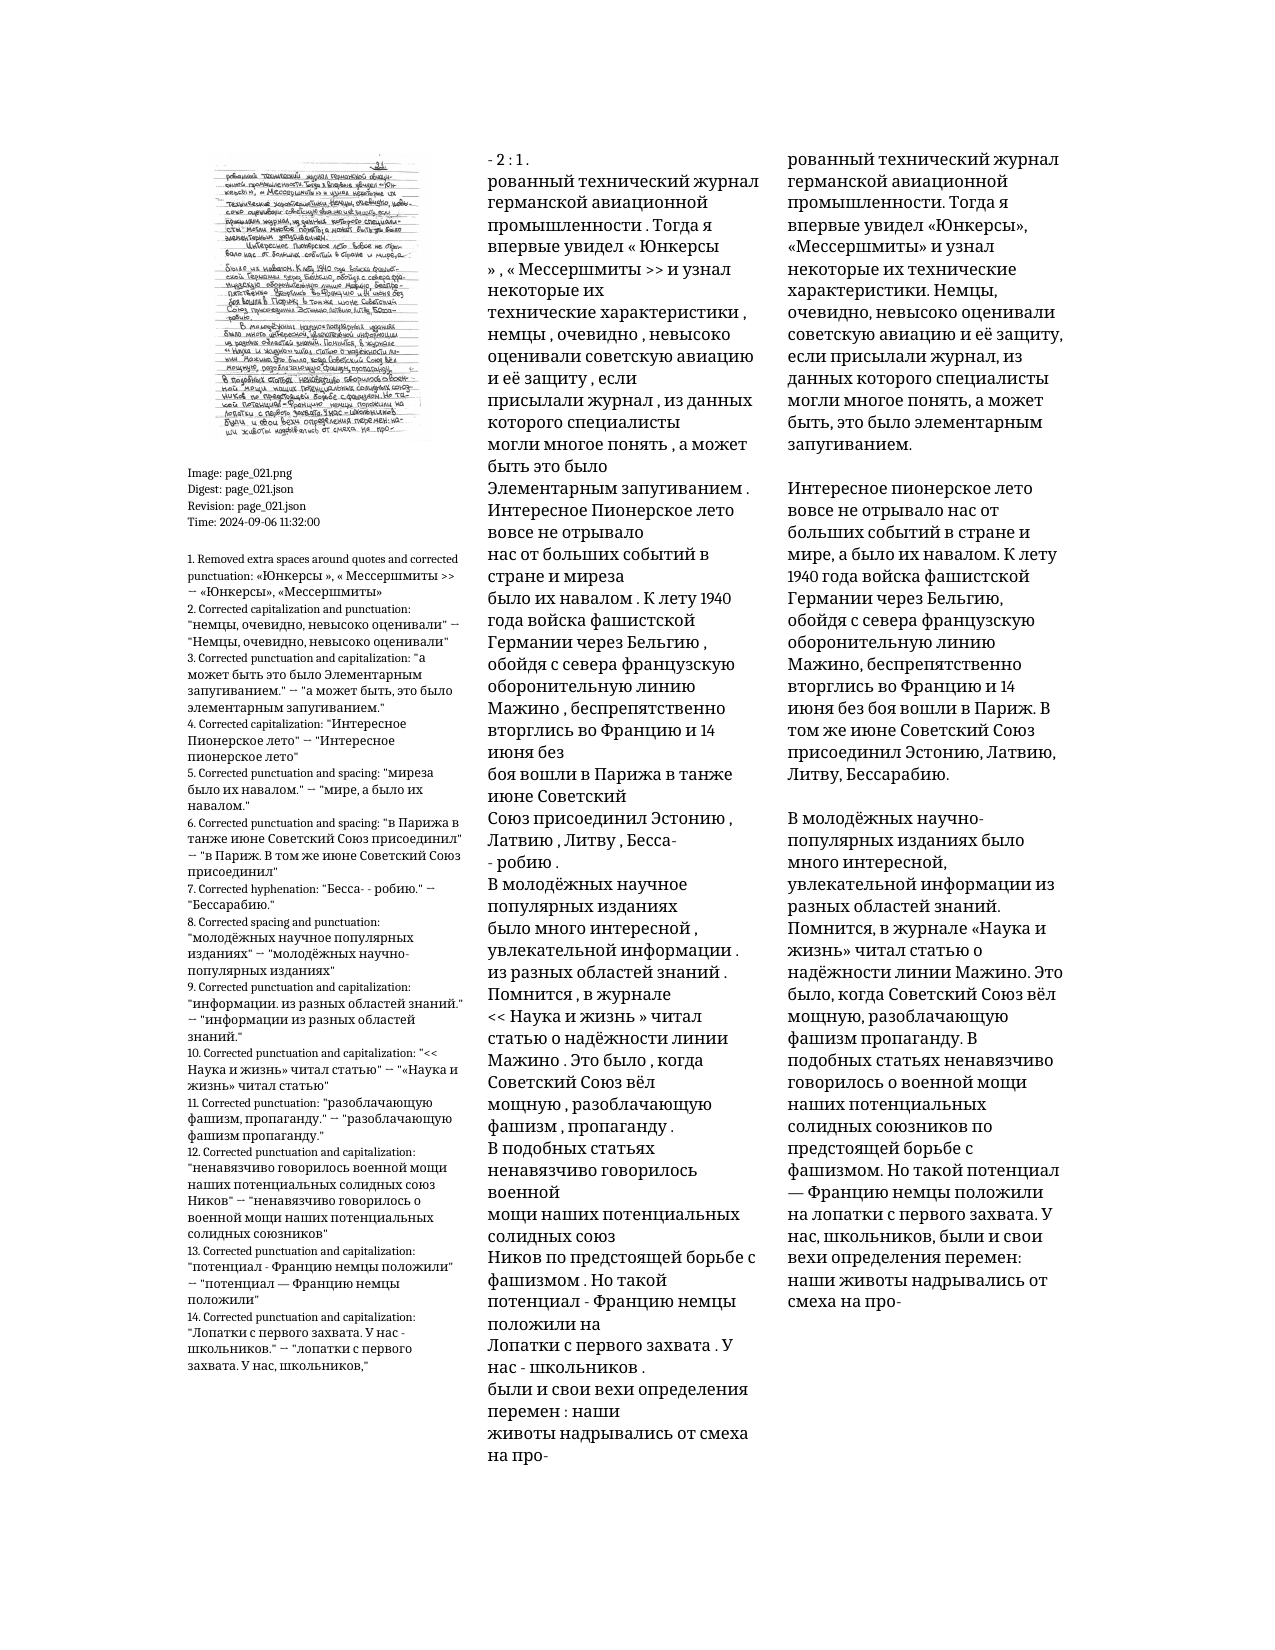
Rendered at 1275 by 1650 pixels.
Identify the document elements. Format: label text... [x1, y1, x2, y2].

table_header Image: page_021.png Digest: page_021.json Revision: page_021.json Time: 2024-09-06 11:32:00 1. Removed extra spaces around quotes and corrected punctuation: «Юнкерсы », « Мессершмиты >> → «Юнкерсы», «Мессершмиты» 2. Corrected capitalization and punctuation: "немцы, очевидно, невысоко оценивали" → "Немцы, очевидно, невысоко оценивали" 3. Corrected punctuation and capitalization: "а может быть это было Элементарным запугиванием." → "а может быть, это было элементарным запугиванием." 4. Corrected capitalization: "Интересное Пионерское лето" → "Интересное пионерское лето" 5. Corrected punctuation and spacing: "миреза было их навалом." → "мире, а было их навалом." 6. Corrected punctuation and spacing: "в Парижа в танже июне Советский Союз присоединил" → "в Париж. В том же июне Советский Союз присоединил" 7. Corrected hyphenation: "Бесса- - робию." → "Бессарабию." 8. Corrected spacing and punctuation: "молодёжных научное популярных изданиях" → "молодёжных научно-популярных изданиях" 9. Corrected punctuation and capitalization: "информации. из разных областей знаний." → "информации из разных областей знаний." 10. Corrected punctuation and capitalization: "<< Наука и жизнь» читал статью" → "«Наука и жизнь» читал статью" 11. Corrected punctuation: "разоблачающую фашизм, пропаганду." → "разоблачающую фашизм пропаганду." 12. Corrected punctuation and capitalization: "ненавязчиво говорилось военной мощи наших потенциальных солидных союз Ников" → "ненавязчиво говорилось о военной мощи наших потенциальных солидных союзников" 13. Corrected punctuation and capitalization: "потенциал - Францию немцы положили" → "потенциал — Францию немцы положили" 14. Corrected punctuation and capitalization: "Лопатки с первого захвата. У нас - школьников." → "лопатки с первого захвата. У нас, школьников," [176, 150, 476, 1500]
picture [206, 150, 432, 442]
table_header рованный технический журнал германской авиационной промышленности. Тогда я впервые увидел «Юнкерсы», «Мессершмиты» и узнал некоторые их технические характеристики. Немцы, очевидно, невысоко оценивали советскую авиацию и её защиту, если присылали журнал, из данных которого специалисты могли многое понять, а может быть, это было элементарным запугиванием. Интересное пионерское лето вовсе не отрывало нас от больших событий в стране и мире, а было их навалом. К лету 1940 года войска фашистской Германии через Бельгию, обойдя с севера французскую оборонительную линию Мажино, беспрепятственно вторглись во Францию и 14 июня без боя вошли в Париж. В том же июне Советский Союз присоединил Эстонию, Латвию, Литву, Бессарабию. В молодёжных научно-популярных изданиях было много интересной, увлекательной информации из разных областей знаний. Помнится, в журнале «Наука и жизнь» читал статью о надёжности линии Мажино. Это было, когда Советский Союз вёл мощную, разоблачающую фашизм пропаганду. В подобных статьях ненавязчиво говорилось о военной мощи наших потенциальных солидных союзников по предстоящей борьбе с фашизмом. Но такой потенциал — Францию немцы положили на лопатки с первого захвата. У нас, школьников, были и свои вехи определения перемен: наши животы надрывались от смеха на про- [776, 150, 1076, 1500]
table_header - 2 : 1 . рованный технический журнал германской авиационной промышленности . Тогда я впервые увидел « Юнкерсы » , « Мессершмиты >> и узнал некоторые их технические характеристики , немцы , очевидно , невысоко оценивали советскую авиацию и её защиту , если присылали журнал , из данных которого специалисты могли многое понять , а может быть это было Элементарным запугиванием . Интересное Пионерское лето вовсе не отрывало нас от больших событий в стране и миреза было их навалом . К лету 1940 года войска фашистской Германии через Бельгию , обойдя с севера французскую оборонительную линию Мажино , беспрепятственно вторглись во Францию и 14 июня без боя вошли в Парижа в танже июне Советский Союз присоединил Эстонию , Латвию , Литву , Бесса- - робию . В молодёжных научное популярных изданиях было много интересной , увлекательной информации . из разных областей знаний . Помнится , в журнале << Наука и жизнь » читал статью о надёжности линии Мажино . Это было , когда Советский Союз вёл мощную , разоблачающую фашизм , пропаганду . В подобных статьях ненавязчиво говорилось военной мощи наших потенциальных солидных союз Ников по предстоящей борьбе с фашизмом . Но такой потенциал - Францию немцы положили на Лопатки с первого захвата . У нас - школьников . были и свои вехи определения перемен : наши животы надрывались от смеха на про- [476, 150, 776, 1500]
